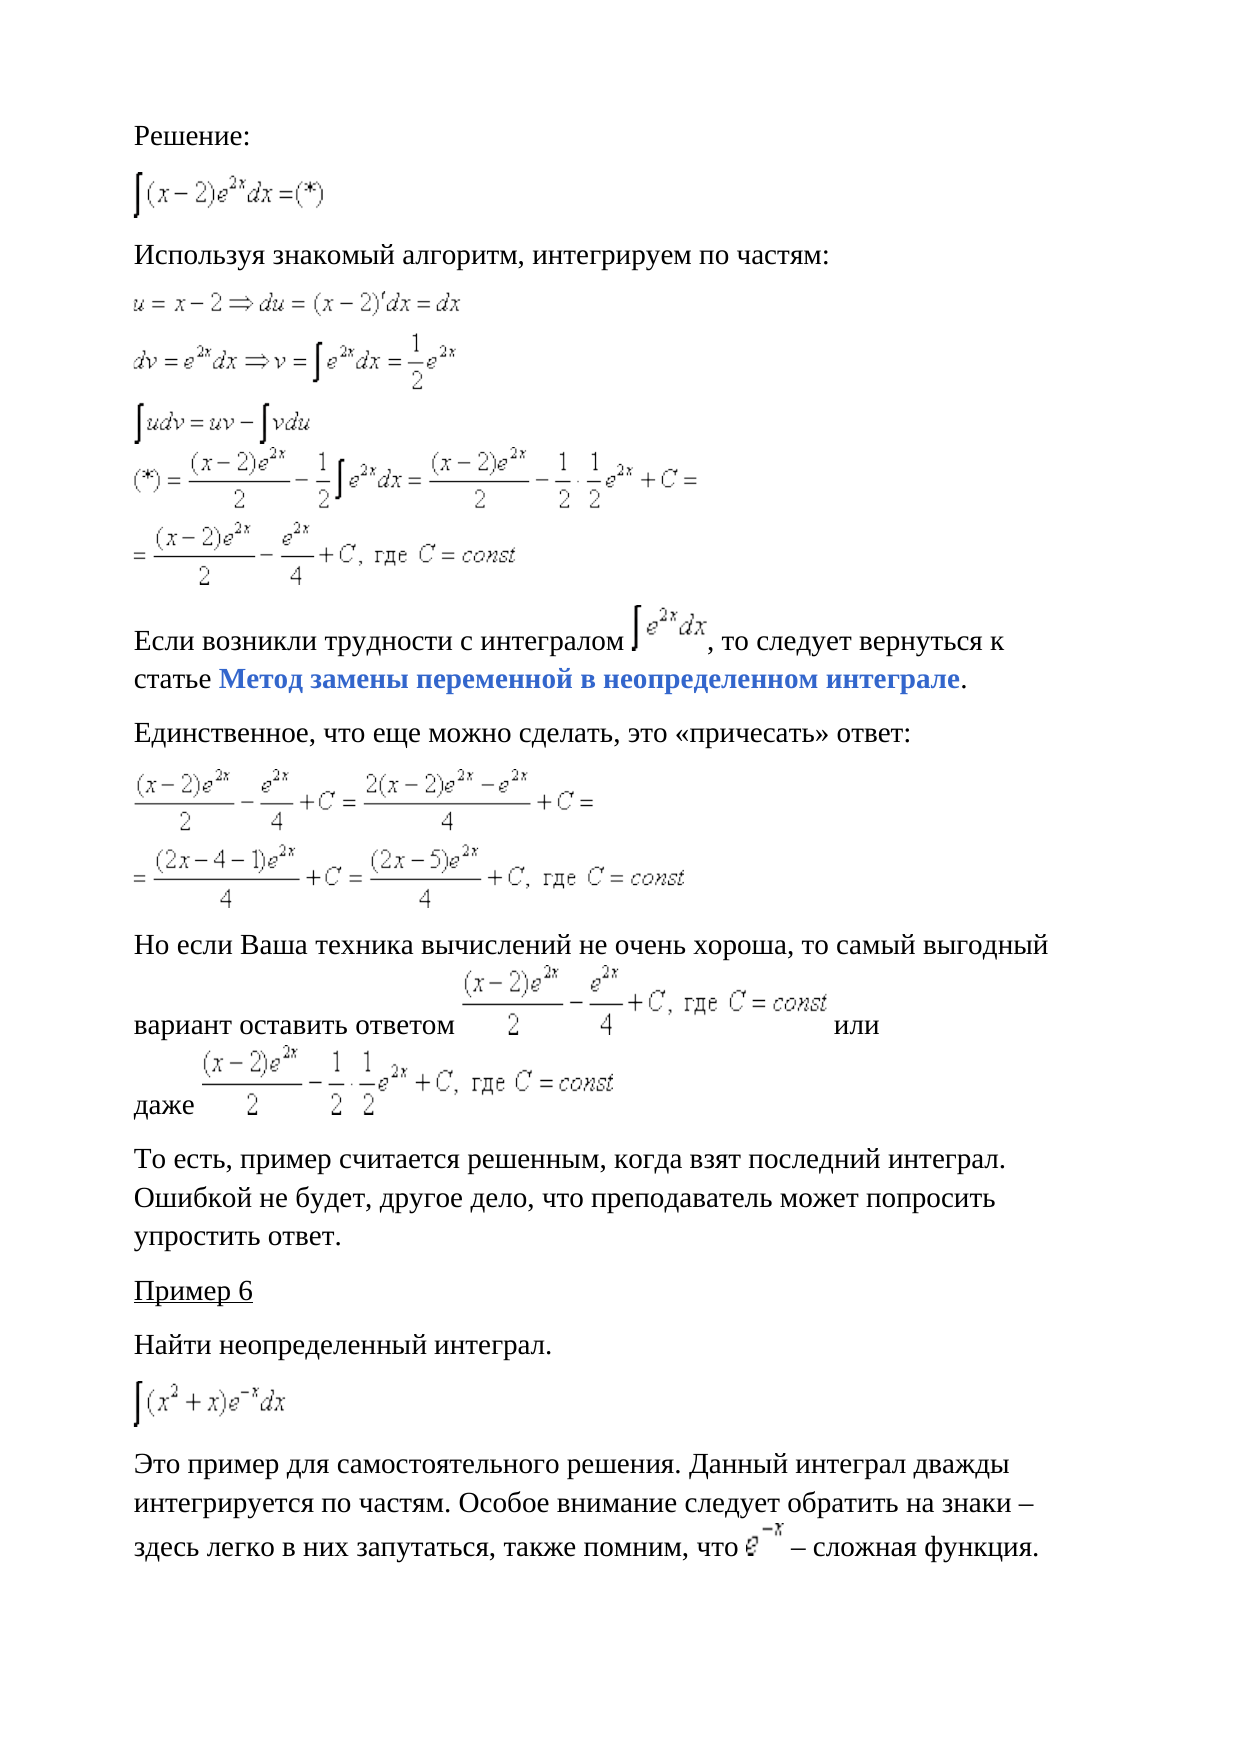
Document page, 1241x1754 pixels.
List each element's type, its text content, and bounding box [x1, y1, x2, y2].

picture [133, 447, 697, 585]
text Это пример для самостоятельного решения. Данный интеграл дважды интегрируется по частям. Особое внимание следует обратить на знаки – здесь легко в них запутаться, также помним, что – сложная функция. [134, 1446, 1106, 1562]
picture [631, 605, 707, 651]
picture [133, 769, 684, 908]
text Если возникли трудности с интегралом , то следует вернуться к статье Метод замены переменной в неопределенном интеграле. [134, 605, 1106, 695]
picture [462, 965, 827, 1035]
text Используя знакомый алгоритм, интегрируем по частям: [134, 237, 1106, 271]
picture [133, 1381, 286, 1427]
picture [746, 1523, 784, 1556]
picture [133, 291, 461, 444]
picture [202, 1045, 613, 1115]
text То есть, пример считается решенным, когда взят последний интеграл. Ошибкой не будет, другое дело, что преподаватель может попросить упростить ответ. [134, 1141, 1106, 1252]
text Найти неопределенный интеграл. [134, 1327, 1106, 1360]
text Единственное, что еще можно сделать, это «причесать» ответ: [134, 716, 1106, 749]
text Пример 6 [134, 1273, 1106, 1306]
picture [133, 172, 323, 218]
text Решение: [134, 118, 1106, 152]
